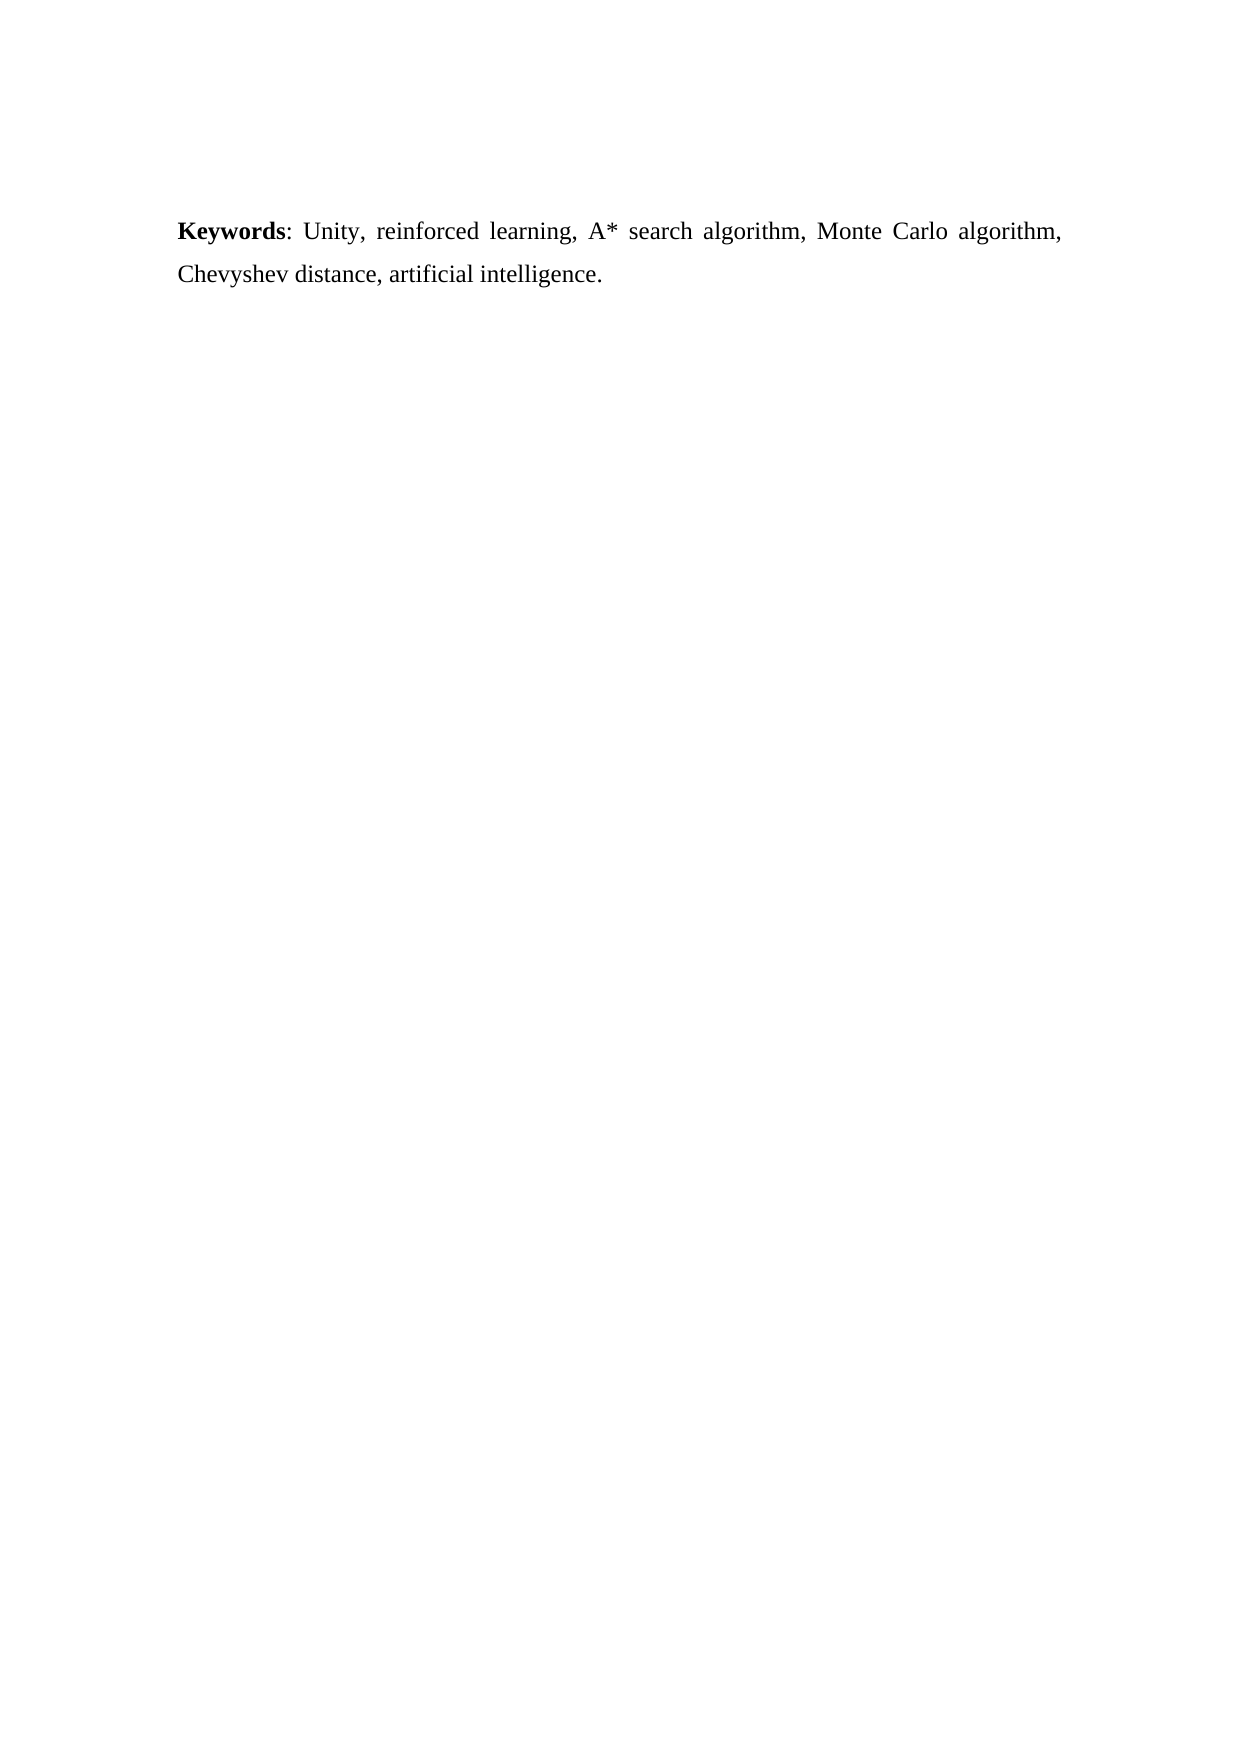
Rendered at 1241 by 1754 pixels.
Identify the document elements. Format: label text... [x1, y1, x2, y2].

text Keywords: Unity, reinforced learning, A* search algorithm, Monte Carlo algorithm, Chevyshev distance, artificial intelligence. [177, 216, 1063, 288]
